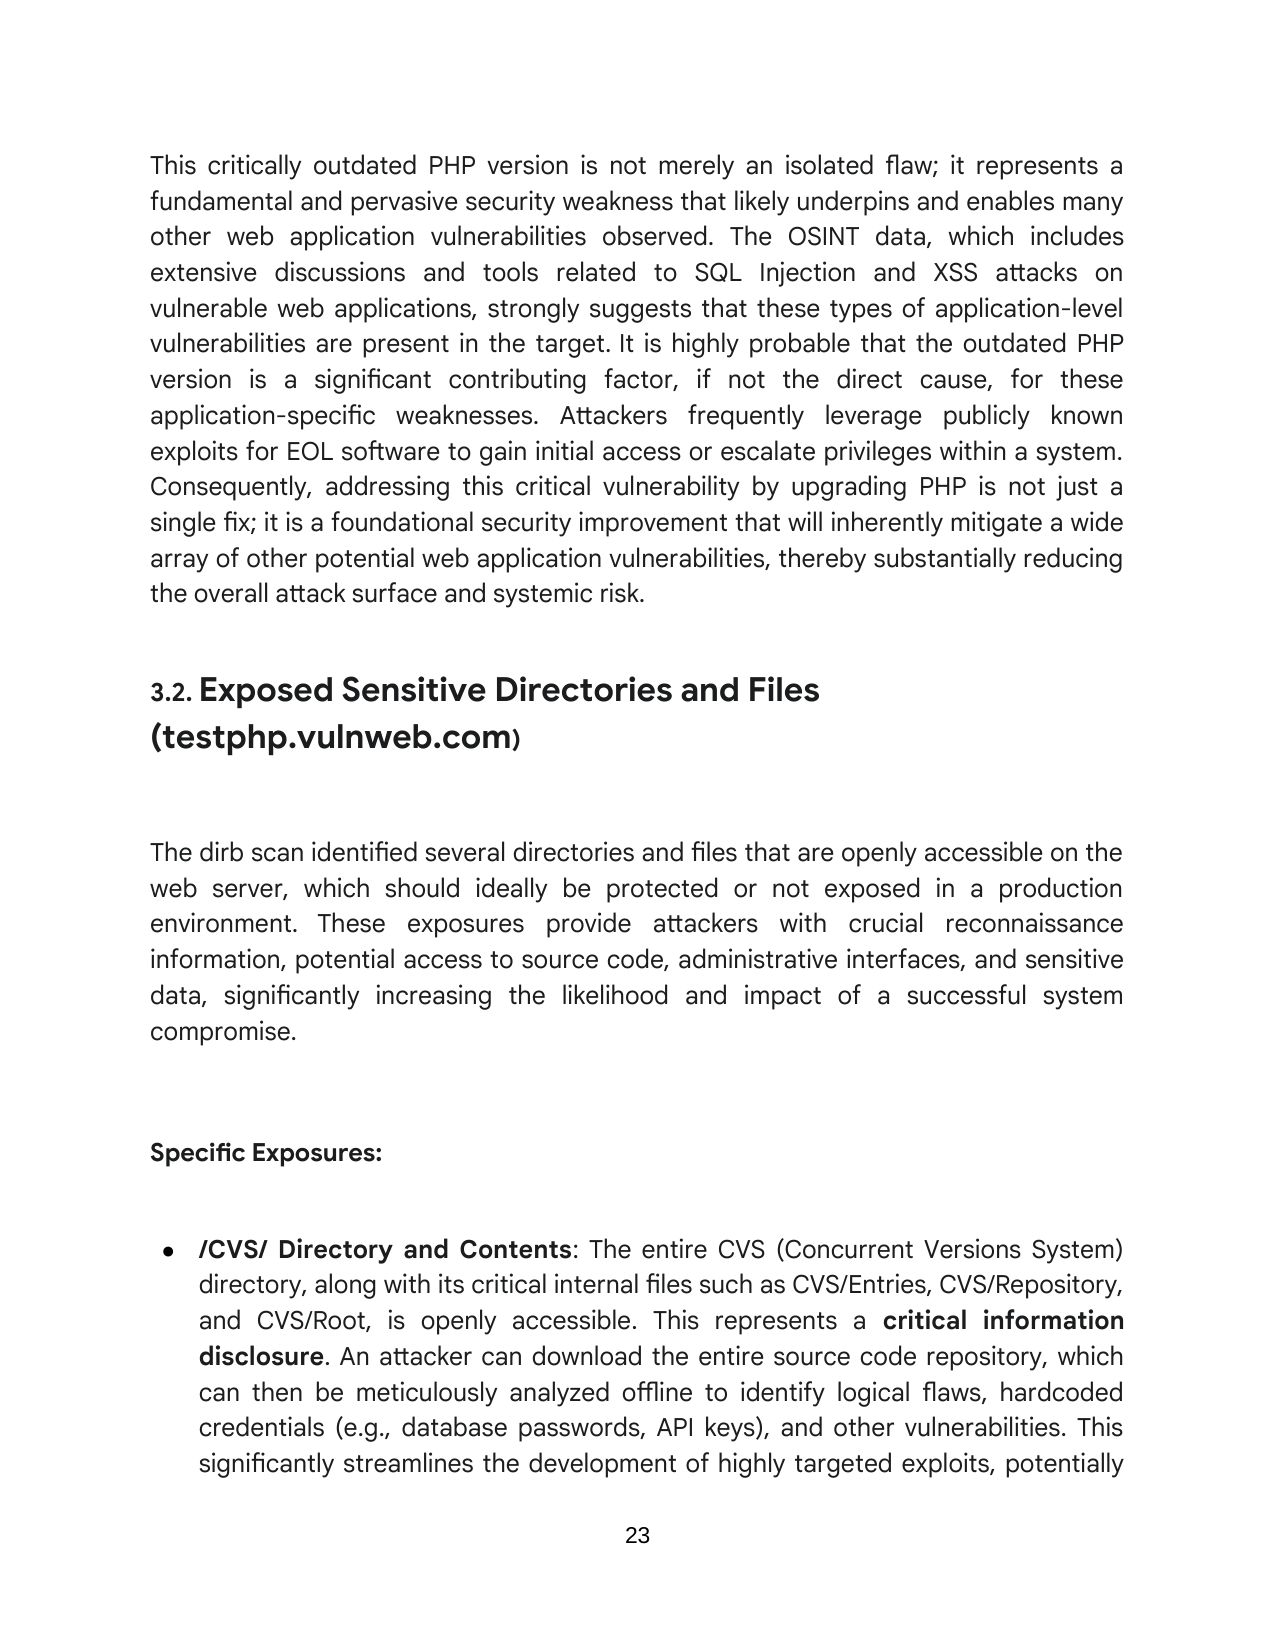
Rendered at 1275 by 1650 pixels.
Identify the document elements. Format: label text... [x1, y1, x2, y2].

subtitle 3.2. Exposed Sensitive Directories and Files (testphp.vulnweb.com) [150, 669, 1125, 758]
text This critically outdated PHP version is not merely an isolated flaw; it represents a fundamental and pervasive security weakness that likely underpins and enables many other web application vulnerabilities observed. The OSINT data, which includes extensive discussions and tools related to SQL Injection and XSS attacks on vulnerable web applications, strongly suggests that these types of application-level vulnerabilities are present in the target. It is highly probable that the outdated PHP version is a significant contributing factor, if not the direct cause, for these application-specific weaknesses. Attackers frequently leverage publicly known exploits for EOL software to gain initial access or escalate privileges within a system. Consequently, addressing this critical vulnerability by upgrading PHP is not just a single fix; it is a foundational security improvement that will inherently mitigate a wide array of other potential web application vulnerabilities, thereby substantially reducing the overall attack surface and systemic risk. [150, 150, 1125, 610]
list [161, 1234, 1125, 1479]
text The dirb scan identified several directories and files that are openly accessible on the web server, which should ideally be protected or not exposed in a production environment. These exposures provide attackers with crucial reconnaissance information, potential access to source code, administrative interfaces, and sensitive data, significantly increasing the likelihood and impact of a successful system compromise. [150, 837, 1125, 1047]
subtitle Specific Exposures: [150, 1137, 1125, 1169]
